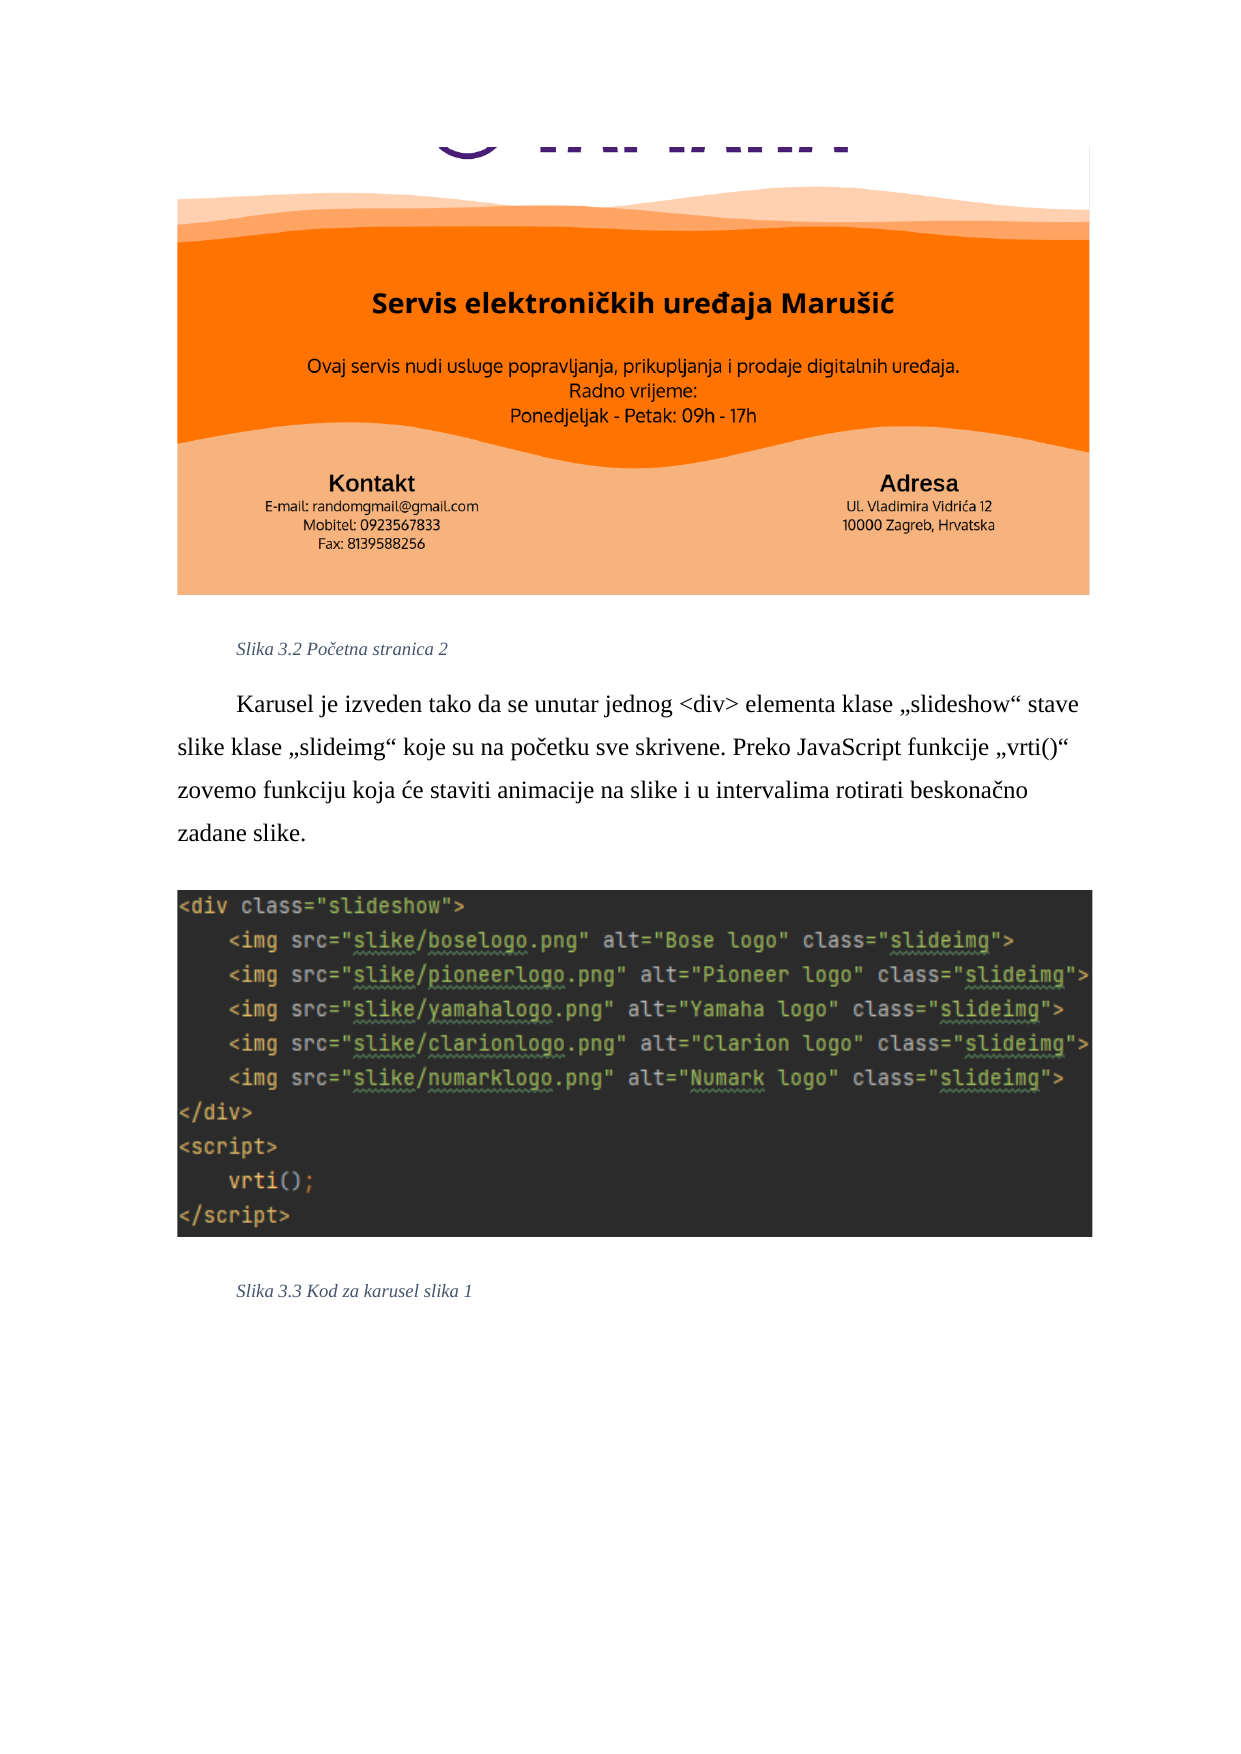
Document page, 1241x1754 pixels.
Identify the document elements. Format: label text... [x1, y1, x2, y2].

text Slika 3.2 Početna stranica 2 [177, 638, 1092, 660]
picture [177, 147, 1090, 595]
text Slika 3.3 Kod za karusel slika 1 [177, 1280, 1092, 1302]
picture [177, 890, 1093, 1237]
text Karusel je izveden tako da se unutar jednog <div> elementa klase „slideshow“ stave slike klase „slideimg“ koje su na početku sve skrivene. Preko JavaScript funkcije „vrti()“ zovemo funkciju koja će staviti animacije na slike i u intervalima rotirati beskonačno zadane slike. [177, 689, 1092, 847]
